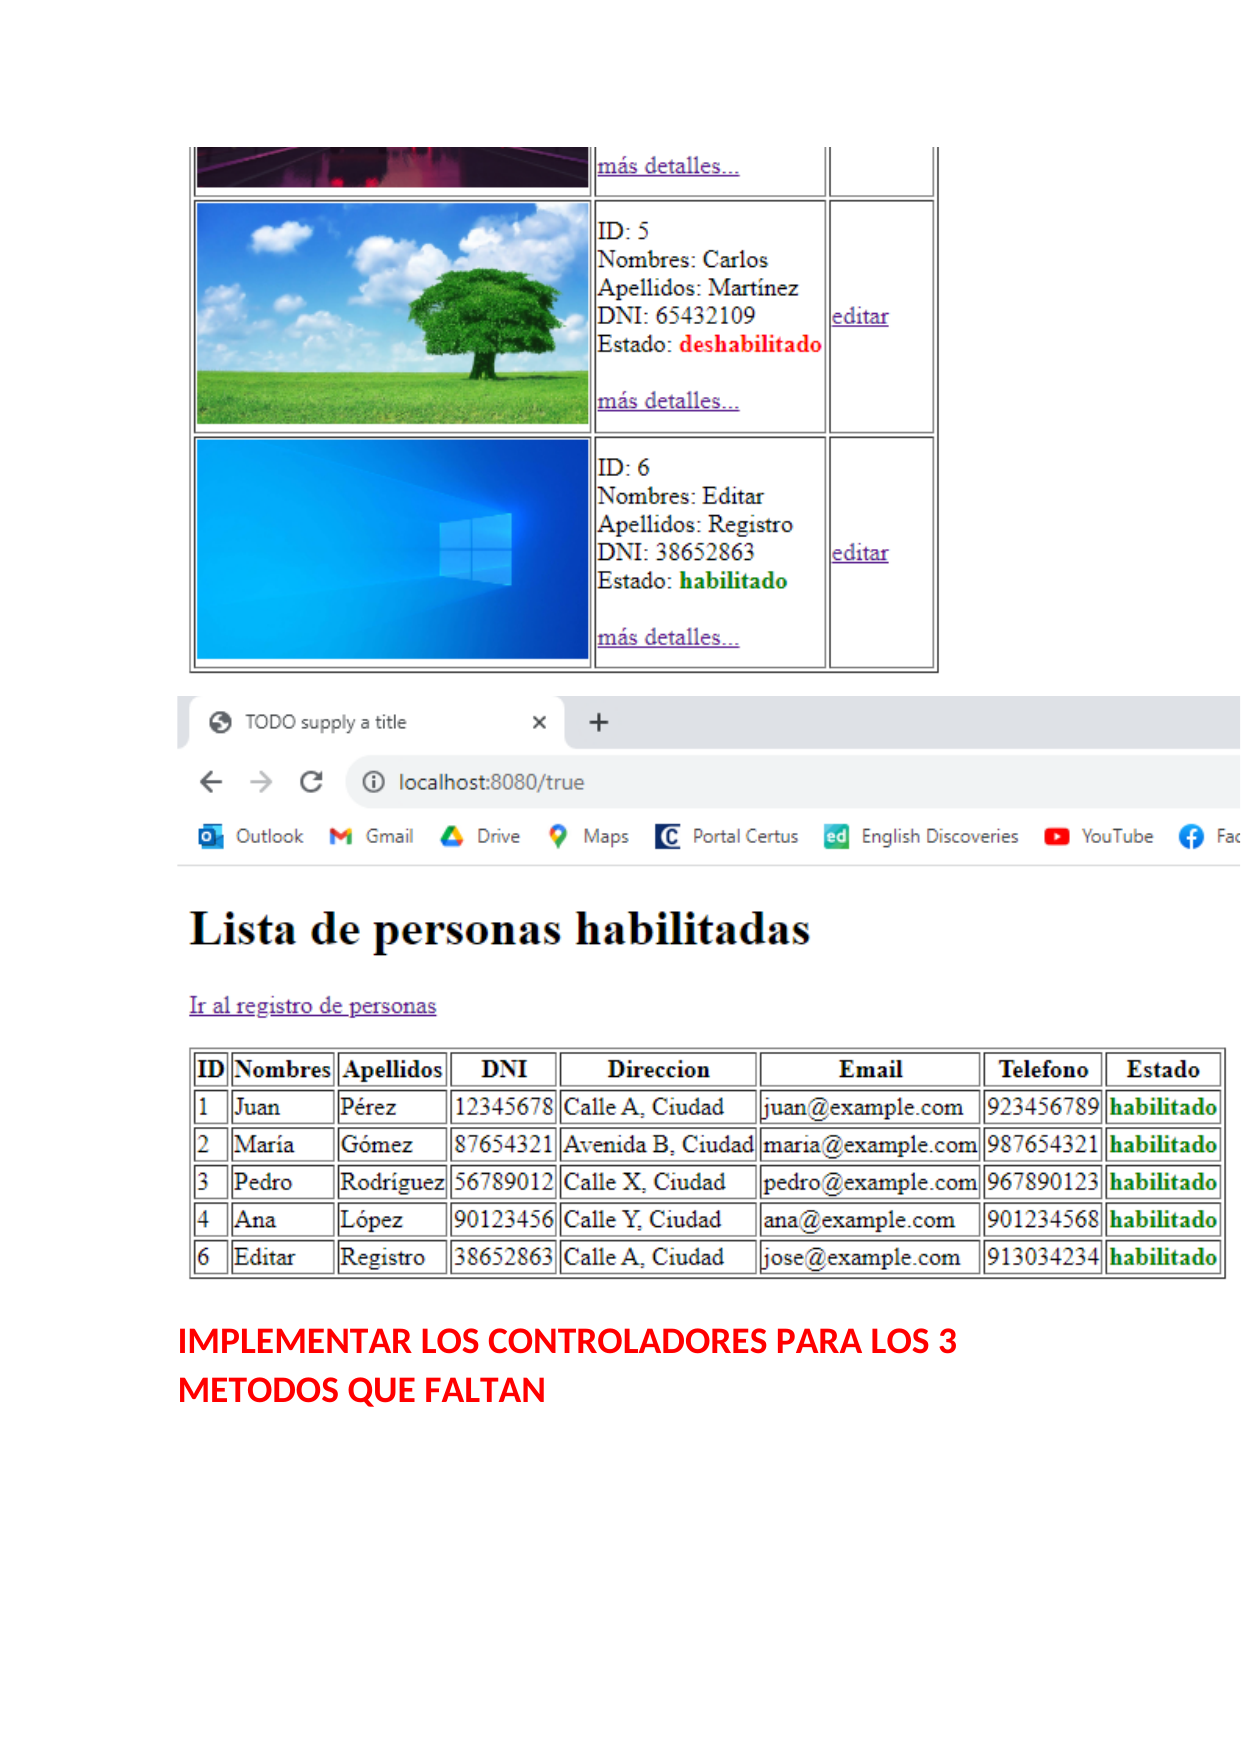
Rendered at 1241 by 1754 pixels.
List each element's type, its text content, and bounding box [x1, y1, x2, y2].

picture [177, 696, 1241, 1298]
picture [177, 147, 950, 678]
text IMPLEMENTAR LOS CONTROLADORES PARA LOS 3 METODOS QUE FALTAN [177, 1317, 1063, 1412]
